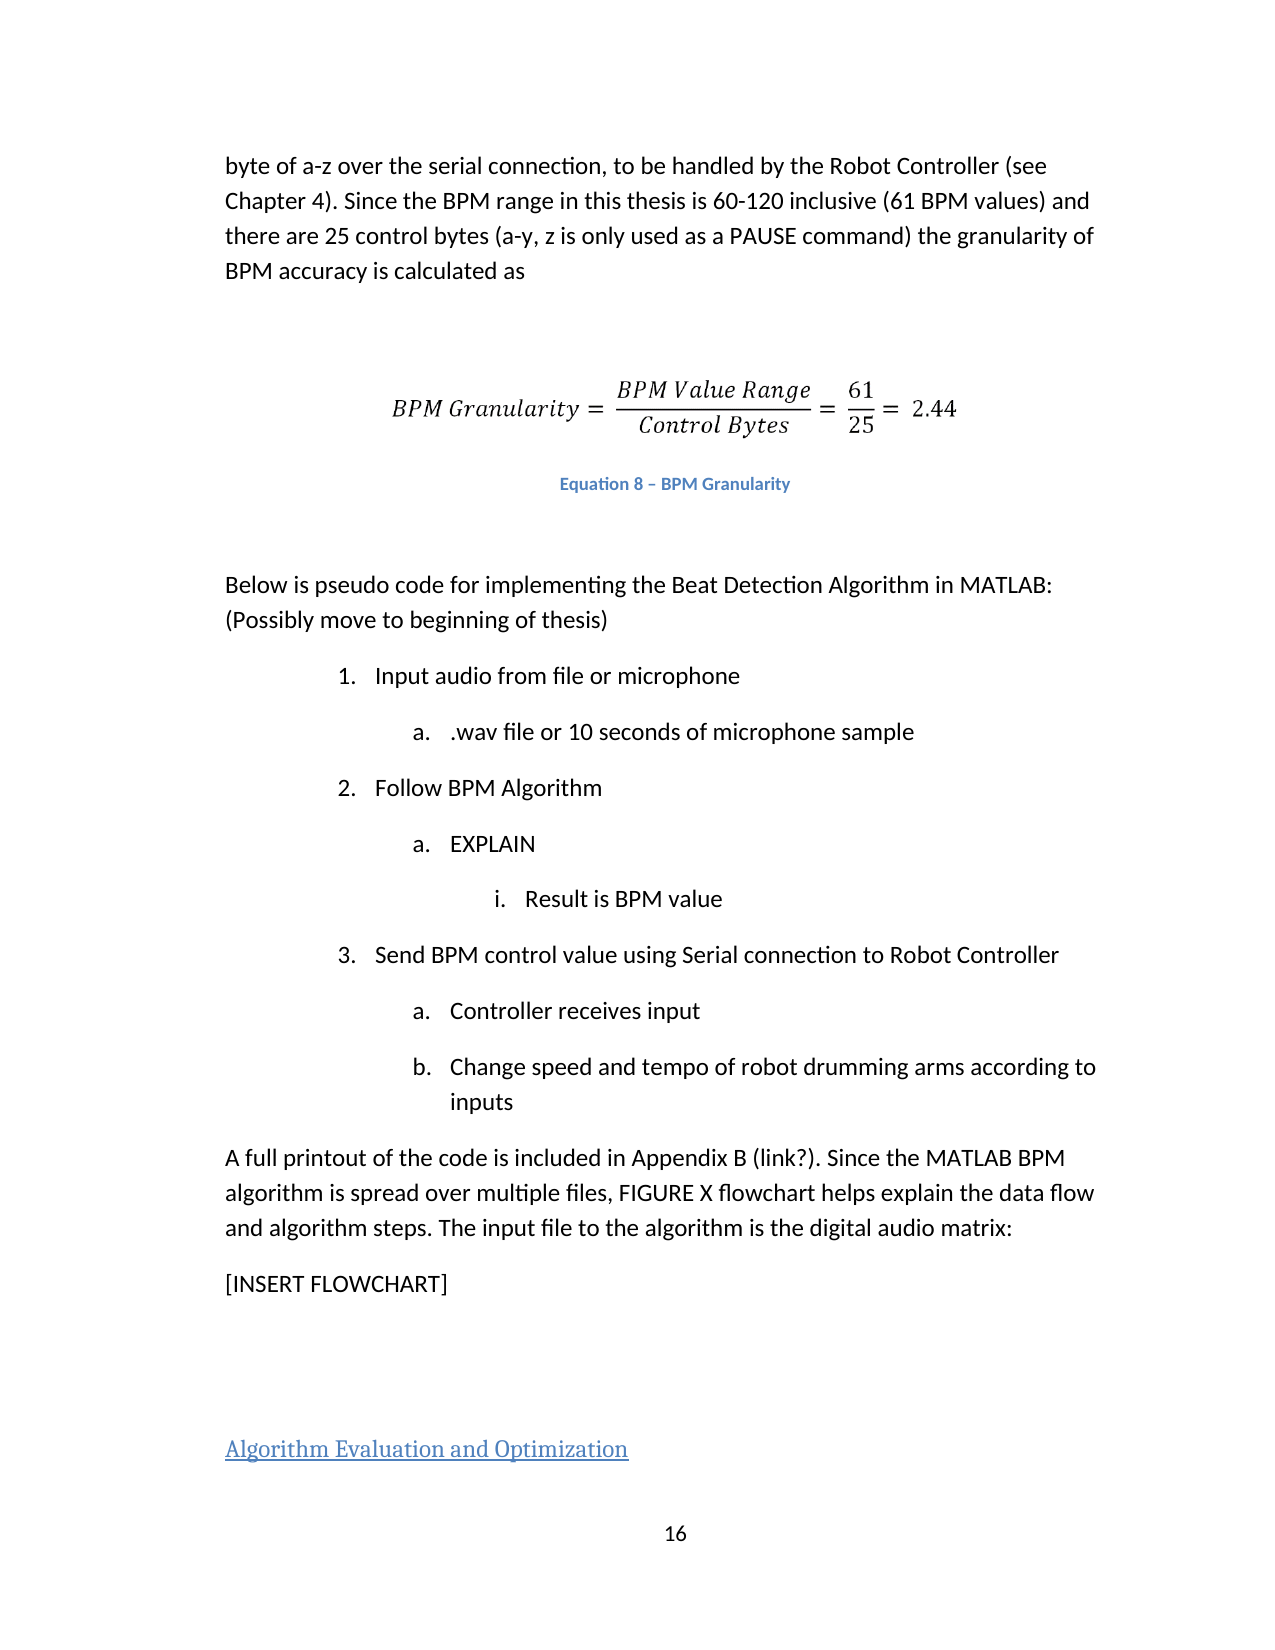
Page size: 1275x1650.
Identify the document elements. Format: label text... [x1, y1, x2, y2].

list .wav file or 10 seconds of microphone sample [412, 716, 1125, 747]
subtitle Algorithm Evaluation and Optimization [225, 1435, 1125, 1464]
list Controller receives input [412, 995, 1125, 1026]
list Input audio from file or microphone [337, 660, 1125, 691]
list Result is BPM value [506, 883, 1125, 914]
picture [385, 366, 965, 448]
text [INSERT FLOWCHART] [225, 1268, 1125, 1298]
text Below is pseudo code for implementing the Beat Detection Algorithm in MATLAB: (Possibly move to beginning of thesis) [225, 569, 1125, 635]
list EXPLAIN [412, 828, 1125, 858]
list Follow BPM Algorithm [337, 772, 1125, 802]
list Send BPM control value using Serial connection to Robot Controller [337, 939, 1125, 970]
text Equation 8 – BPM Granularity [225, 473, 1125, 496]
text A full printout of the code is included in Appendix B (link?). Since the MATLAB BPM algorithm is spread over multiple files, FIGURE X flowchart helps explain the data flow and algorithm steps. The input file to the algorithm is the digital audio matrix: [225, 1142, 1125, 1242]
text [225, 150, 1125, 286]
list Change speed and tempo of robot drumming arms according to inputs [412, 1051, 1125, 1117]
